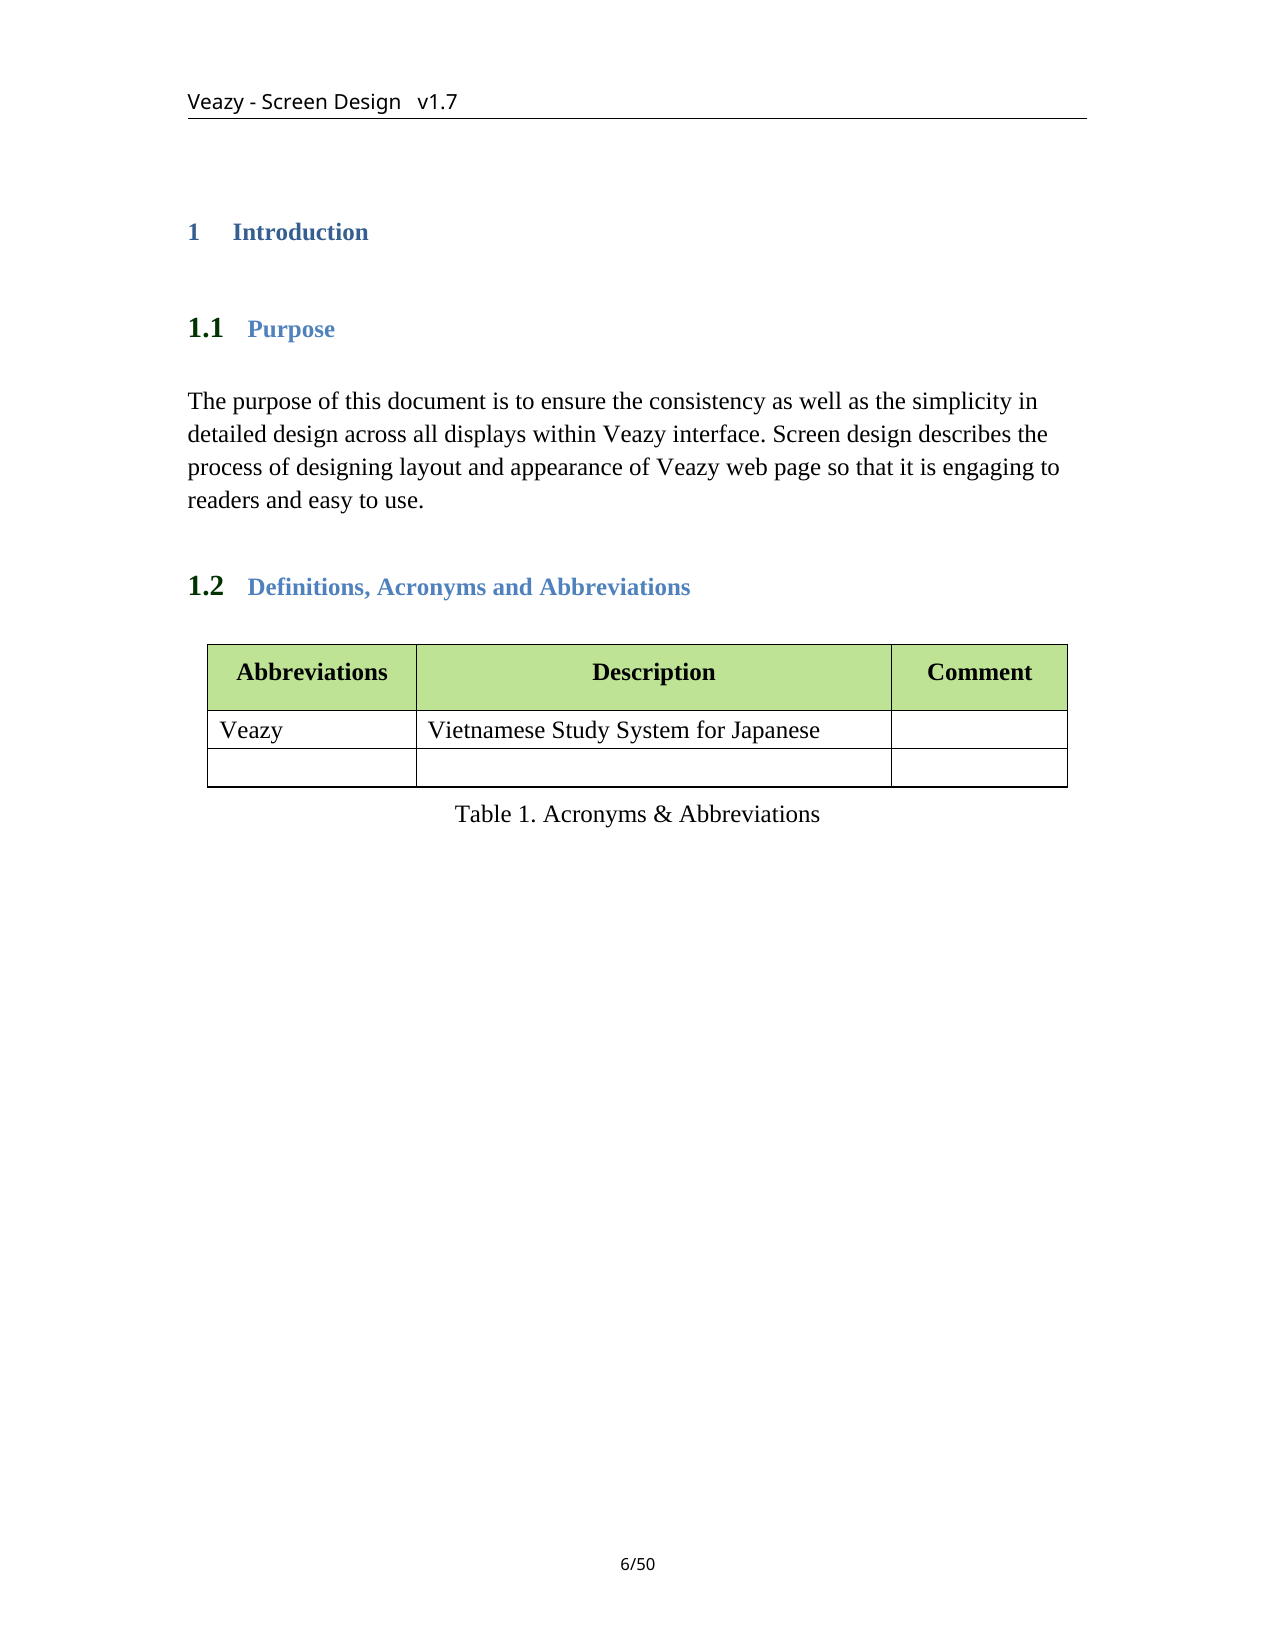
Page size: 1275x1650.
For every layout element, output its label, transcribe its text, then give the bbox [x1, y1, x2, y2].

text The purpose of this document is to ensure the consistency as well as the simplicity in detailed design across all displays within Veazy interface. Screen design describes the process of designing layout and appearance of Veazy web page so that it is engaging to readers and easy to use. [187, 386, 1087, 514]
table_cell [208, 749, 416, 786]
subtitle Definitions, Acronyms and Abbreviations [187, 568, 1087, 602]
table_cell [417, 749, 891, 786]
table_header Comment [892, 645, 1067, 710]
table_cell Veazy [208, 711, 416, 748]
table_cell [892, 749, 1067, 786]
subtitle Purpose [187, 311, 1087, 344]
table_cell Vietnamese Study System for Japanese [417, 711, 891, 748]
text Table 1. Acronyms & Abbreviations [187, 643, 1087, 827]
table_header Description [417, 645, 891, 710]
table_cell [892, 711, 1067, 748]
table_header Abbreviations [208, 645, 416, 710]
subtitle Introduction [187, 217, 1087, 246]
